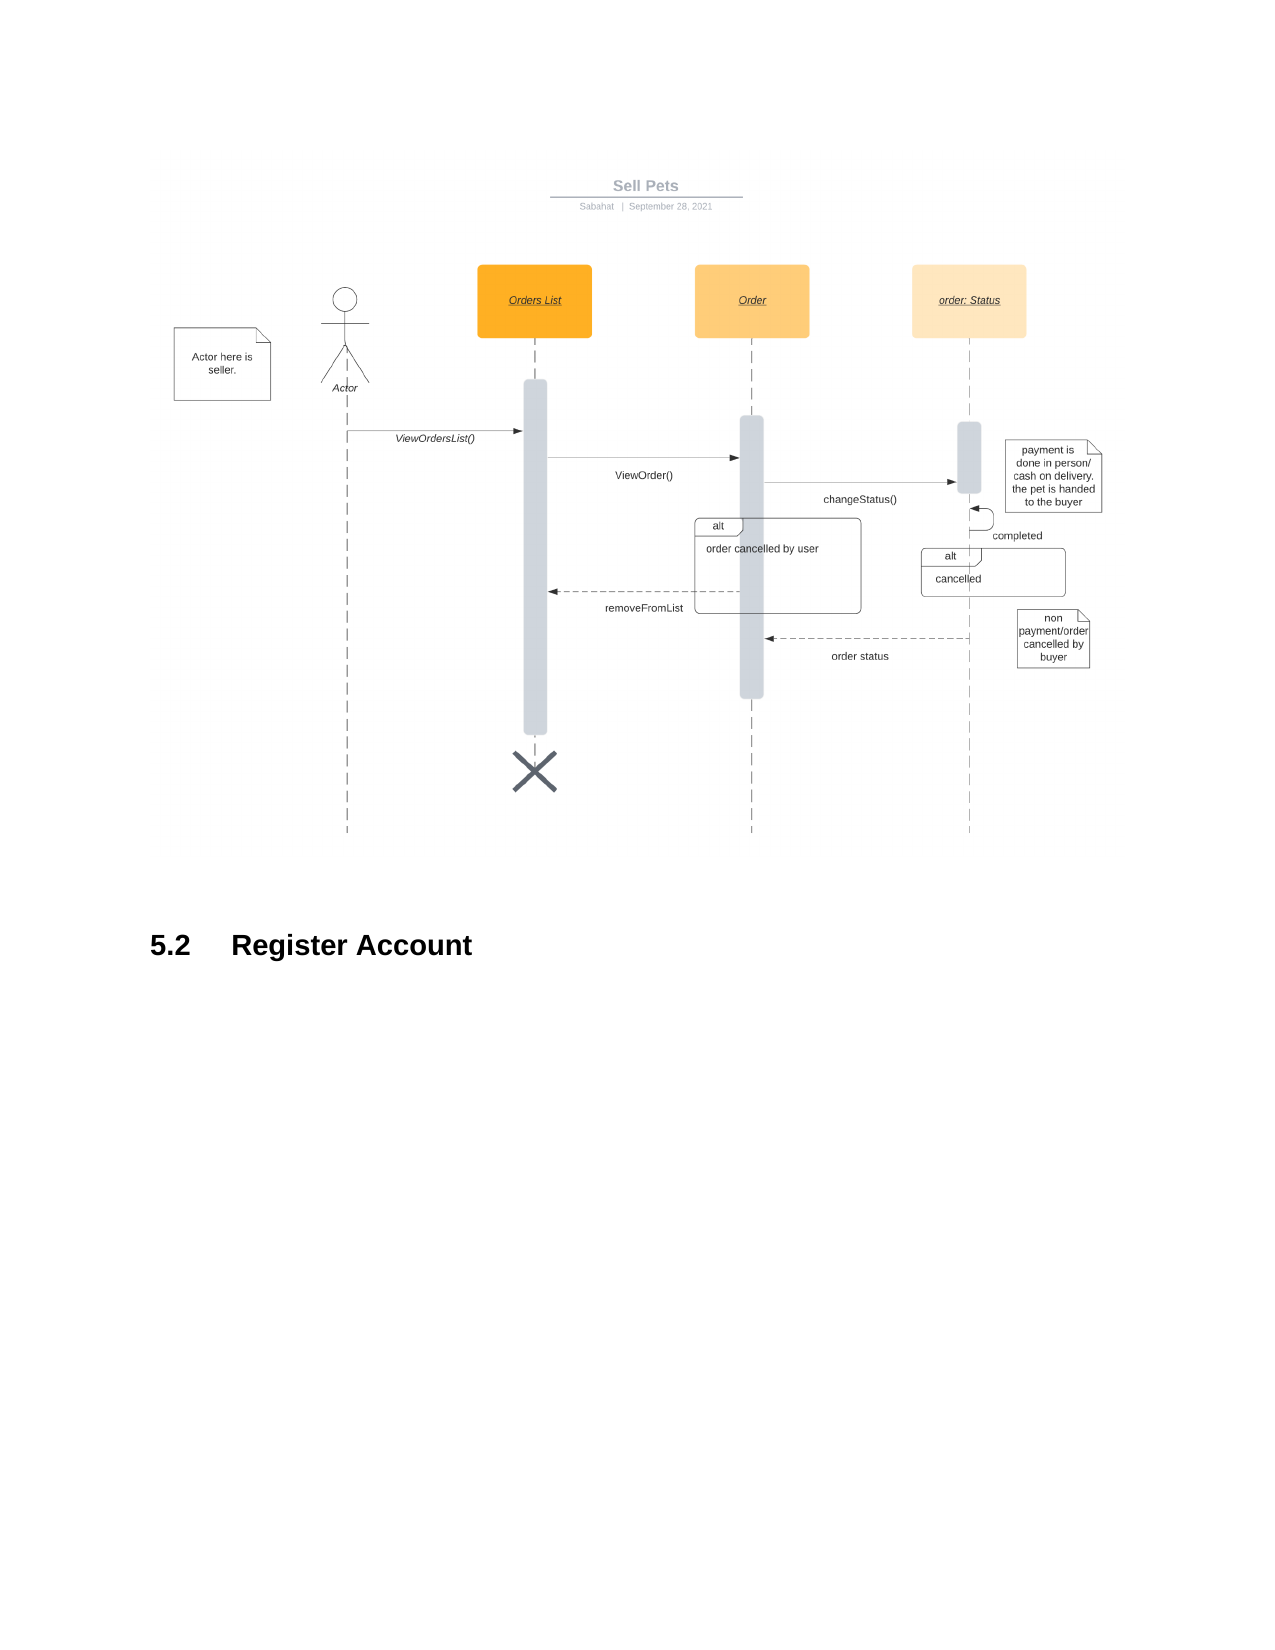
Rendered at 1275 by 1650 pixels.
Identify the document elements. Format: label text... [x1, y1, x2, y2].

picture [150, 150, 1125, 857]
subtitle 5.2 Register Account [150, 928, 1125, 961]
